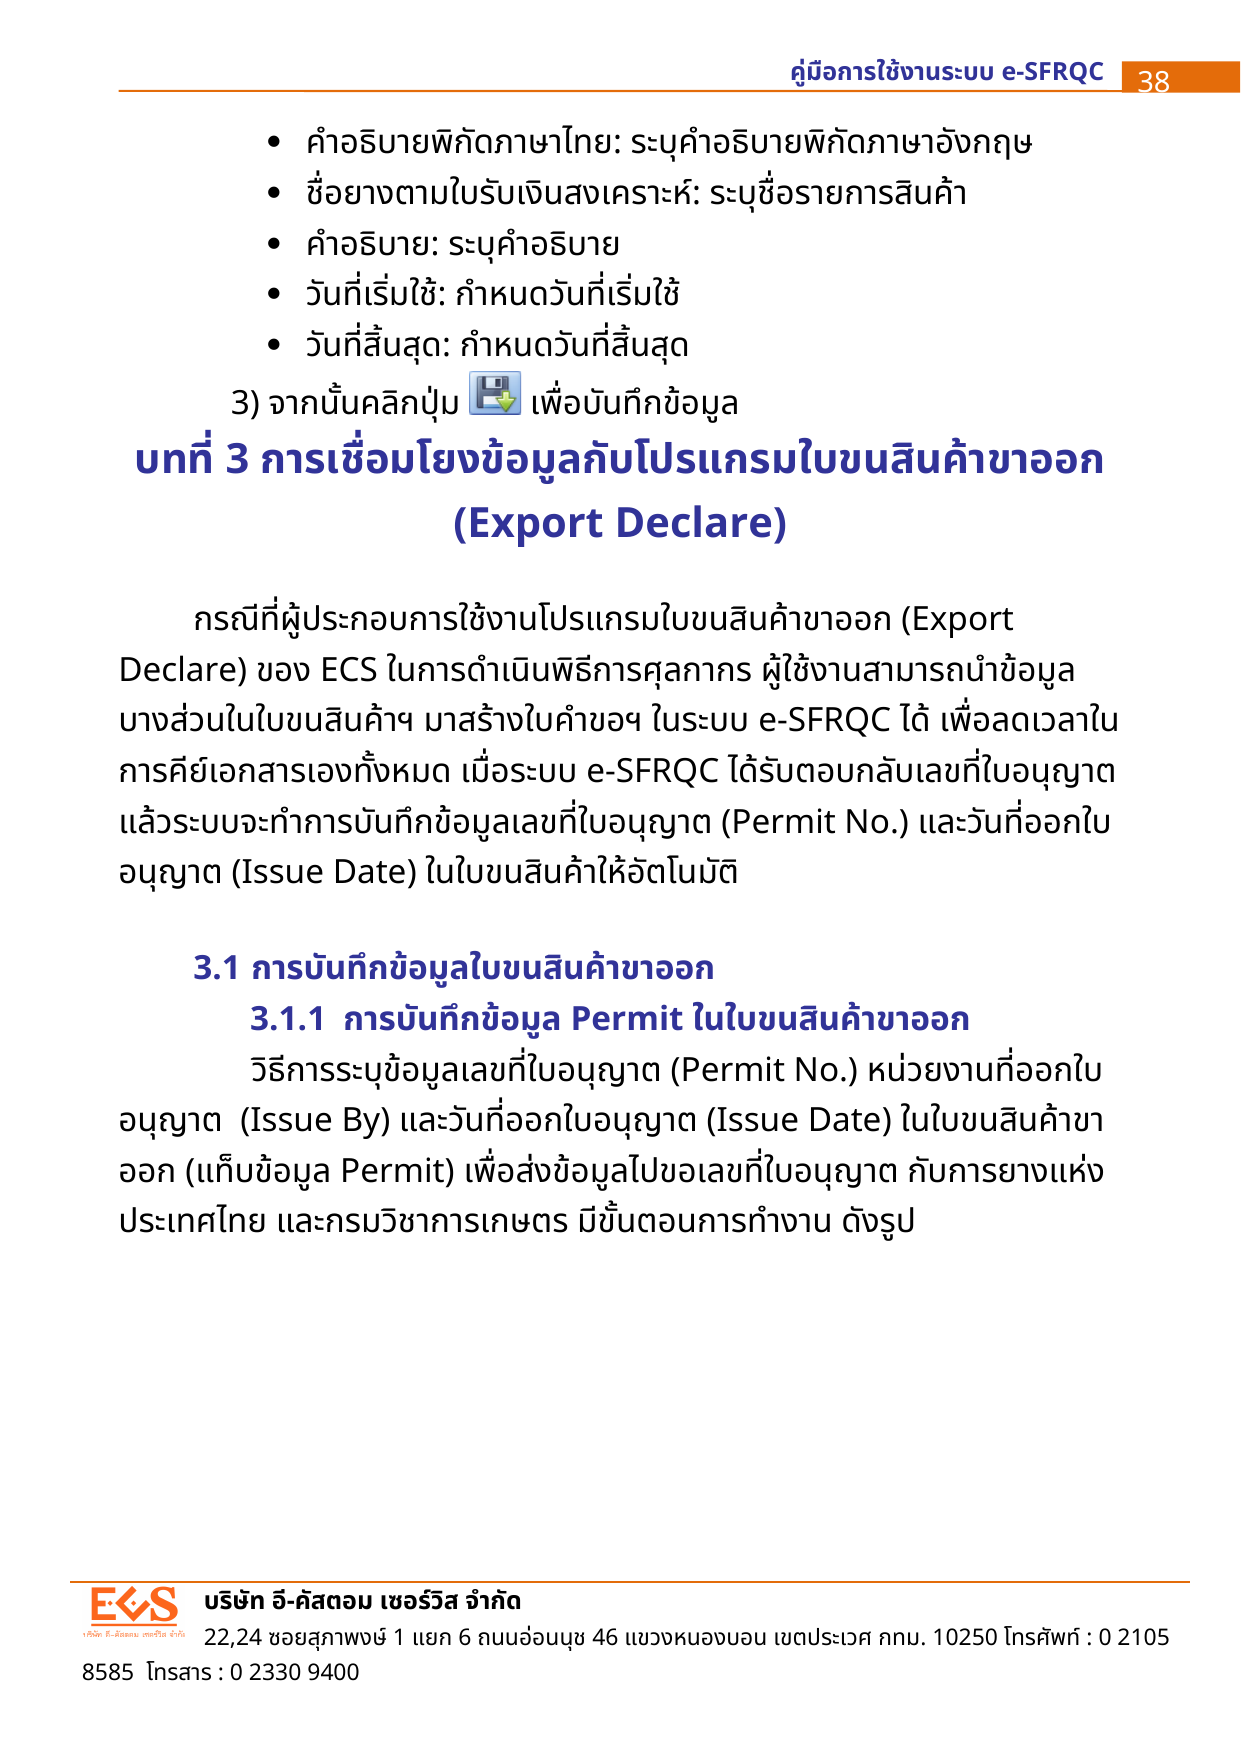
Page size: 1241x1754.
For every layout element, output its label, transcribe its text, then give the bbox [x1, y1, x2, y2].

list คำอธิบาย: ระบุคำอธิบาย [268, 219, 1122, 270]
subtitle การบันทึกข้อมูล Permit ในใบขนสินค้าขาออก [250, 995, 1122, 1045]
list จากนั้นคลิกปุ่ม เพื่อบันทึกข้อมูล [231, 371, 1122, 429]
subtitle บทที่ 3 การเชื่อมโยงข้อมูลกับโปรแกรมใบขนสินค้าขาออก (Export Declare) [118, 429, 1122, 549]
picture [81, 1585, 185, 1636]
picture [469, 371, 522, 415]
list คำอธิบายพิกัดภาษาไทย: ระบุคำอธิบายพิกัดภาษาอังกฤษ [268, 118, 1122, 169]
list วันที่สิ้นสุด: กำหนดวันที่สิ้นสุด [268, 321, 1122, 371]
text วิธีการระบุข้อมูลเลขที่ใบอนุญาต (Permit No.) หน่วยงานที่ออกใบอนุญาต (Issue By) และวันที่ออกใบอนุญาต (Issue Date) ในใบขนสินค้าขาออก (แท็บข้อมูล Permit) เพื่อส่งข้อมูลไปขอเลขที่ใบอนุญาต กับการยางแห่งประเทศไทย และกรมวิชาการเกษตร มีขั้นตอนการทำงาน ดังรูป [118, 1045, 1122, 1248]
text กรณีที่ผู้ประกอบการใช้งานโปรแกรมใบขนสินค้าขาออก (Export Declare) ของ ECS ในการดำเนินพิธีการศุลกากร ผู้ใช้งานสามารถนำข้อมูลบางส่วนในใบขนสินค้าฯ มาสร้างใบคำขอฯ ในระบบ e-SFRQC ได้ เพื่อลดเวลาในการคีย์เอกสารเองทั้งหมด เมื่อระบบ e-SFRQC ได้รับตอบกลับเลขที่ใบอนุญาตแล้วระบบจะทำการบันทึกข้อมูลเลขที่ใบอนุญาต (Permit No.) และวันที่ออกใบอนุญาต (Issue Date) ในใบขนสินค้าให้อัตโนมัติ [118, 595, 1122, 899]
list ชื่อยางตามใบรับเงินสงเคราะห์: ระบุชื่อรายการสินค้า [268, 169, 1122, 219]
list วันที่เริ่มใช้: กำหนดวันที่เริ่มใช้ [268, 270, 1122, 321]
subtitle การบันทึกข้อมูลใบขนสินค้าขาออก [193, 944, 1122, 995]
